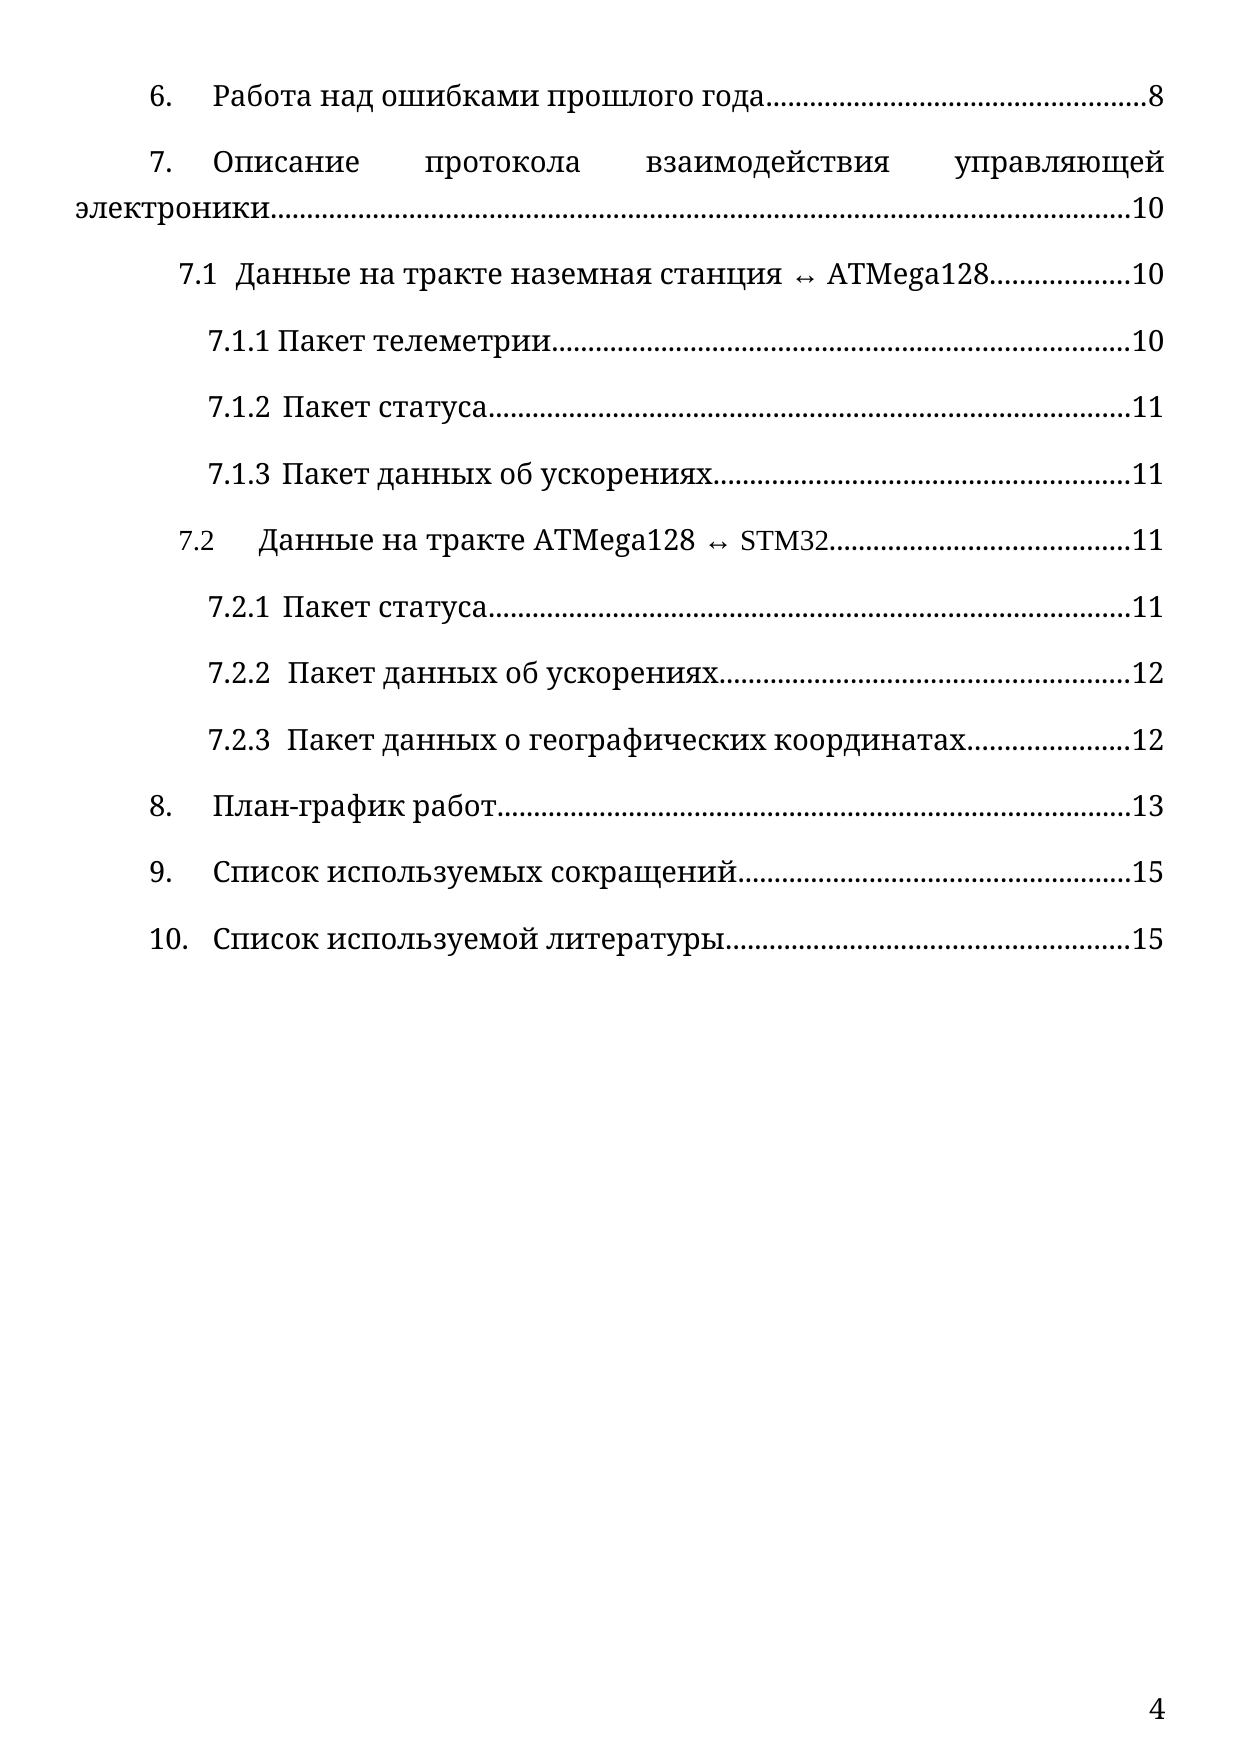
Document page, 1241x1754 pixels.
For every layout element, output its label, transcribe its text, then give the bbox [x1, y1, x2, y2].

text 7.1.3 Пакет данных об ускорениях 11 [133, 453, 1165, 493]
text 7.1.1 Пакет телеметрии 10 [133, 320, 1165, 360]
text 7. Описание протокола взаимодействия управляющей электроники 10 [75, 141, 1165, 227]
text 9. Список используемых сокращений 15 [75, 852, 1165, 891]
text 7.2.3 Пакет данных о географических координатах 12 [133, 719, 1165, 758]
text 7.2.1 Пакет статуса 11 [133, 586, 1165, 626]
text 7.1.2 Пакет статуса 11 [133, 386, 1165, 426]
text 7.1 Данные на тракте наземная станция ↔ ATMega128 10 [104, 253, 1165, 293]
text 7.2.2 Пакет данных об ускорениях 12 [133, 652, 1165, 692]
text 7.2 Данные на тракте ATMega128 ↔ STM32 11 [104, 519, 1165, 559]
text 10. Список используемой литературы 15 [75, 918, 1165, 958]
text 6. Работа над ошибками прошлого года 8 [75, 75, 1165, 115]
text 8. План-график работ 13 [75, 785, 1165, 825]
